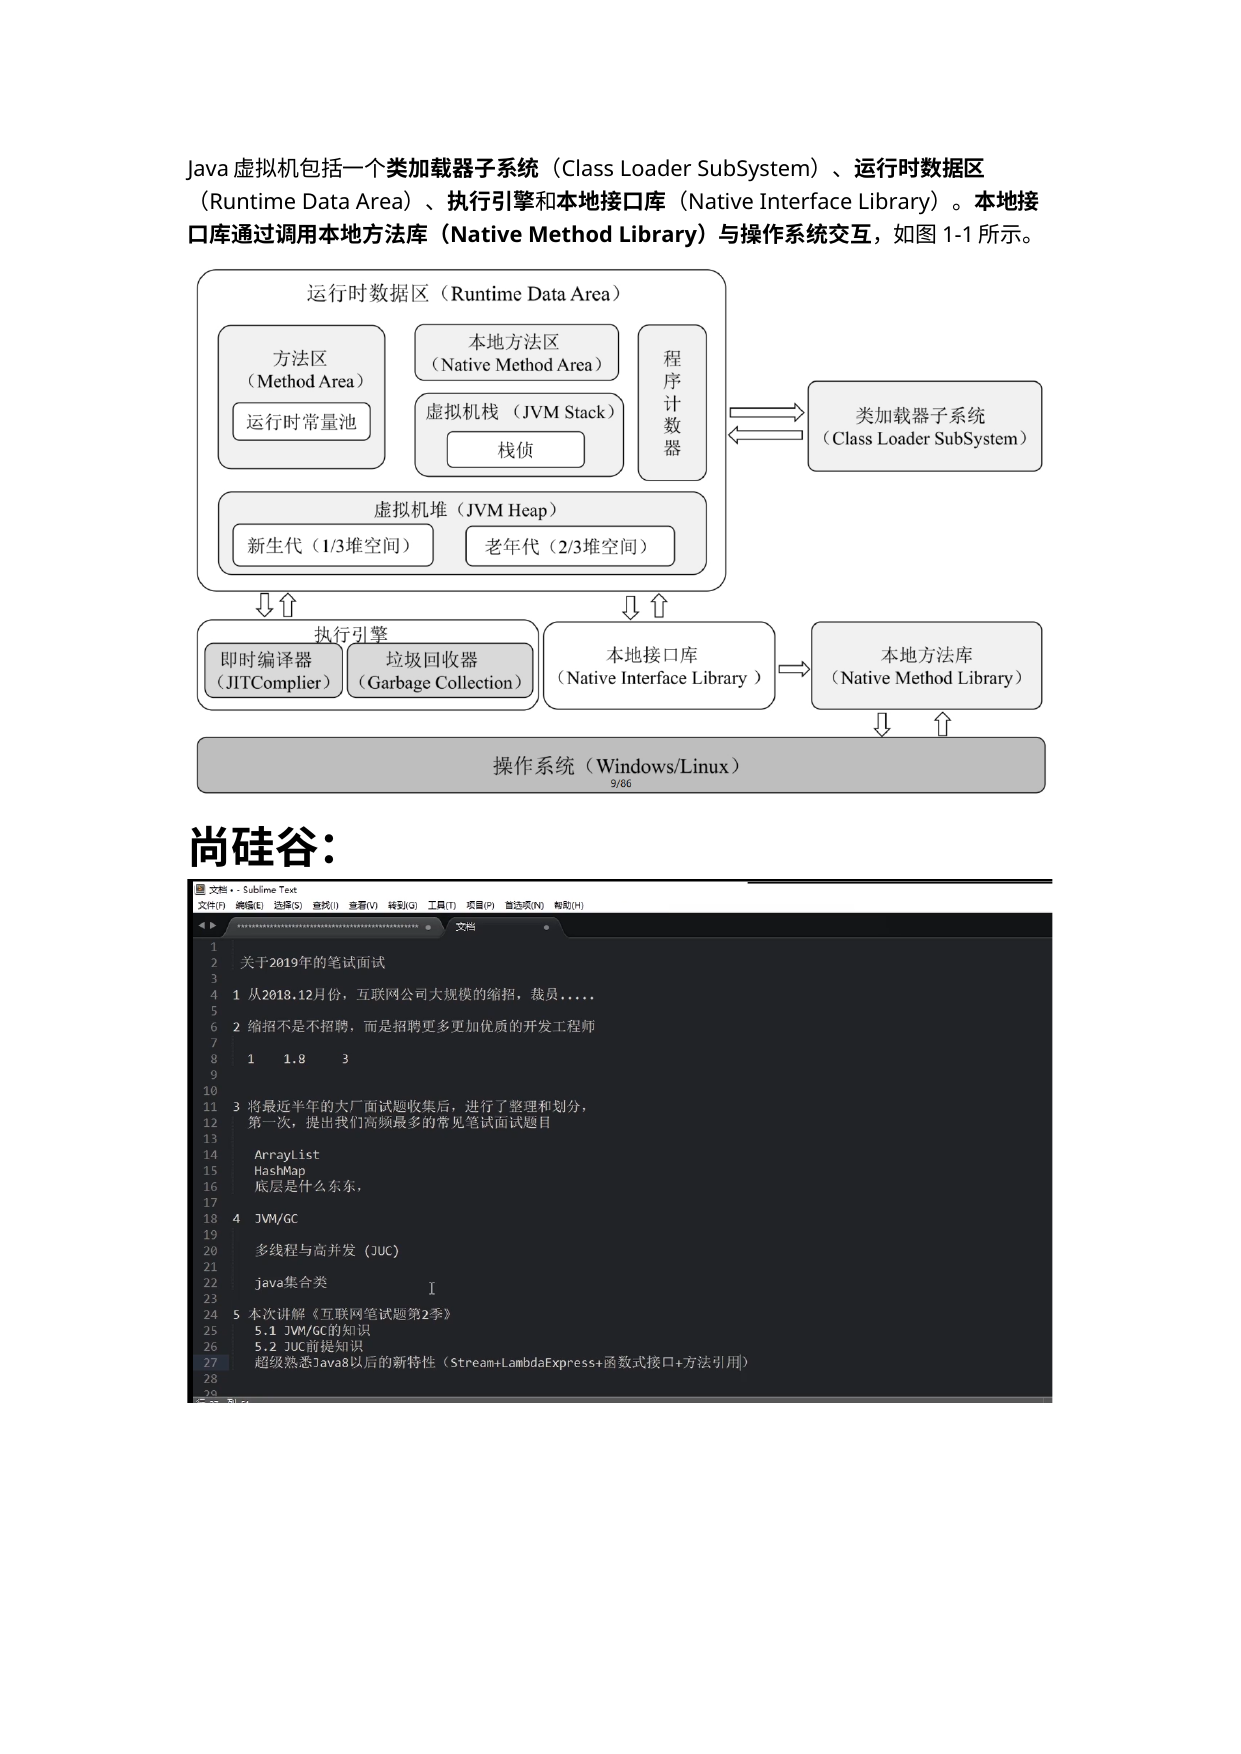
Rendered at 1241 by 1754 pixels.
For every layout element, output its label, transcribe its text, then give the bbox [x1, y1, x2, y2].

picture [187, 260, 1053, 800]
picture [187, 879, 1053, 1403]
text Java虚拟机包括一个类加载器子系统（Class Loader SubSystem）、运行时数据区（Runtime Data Area）、执行引擎和本地接口库（Native Interface Library）。本地接口库通过调用本地方法库（Native Method Library）与操作系统交互，如图1-1所示。 [187, 151, 1053, 249]
text 尚硅谷： [187, 811, 1053, 877]
